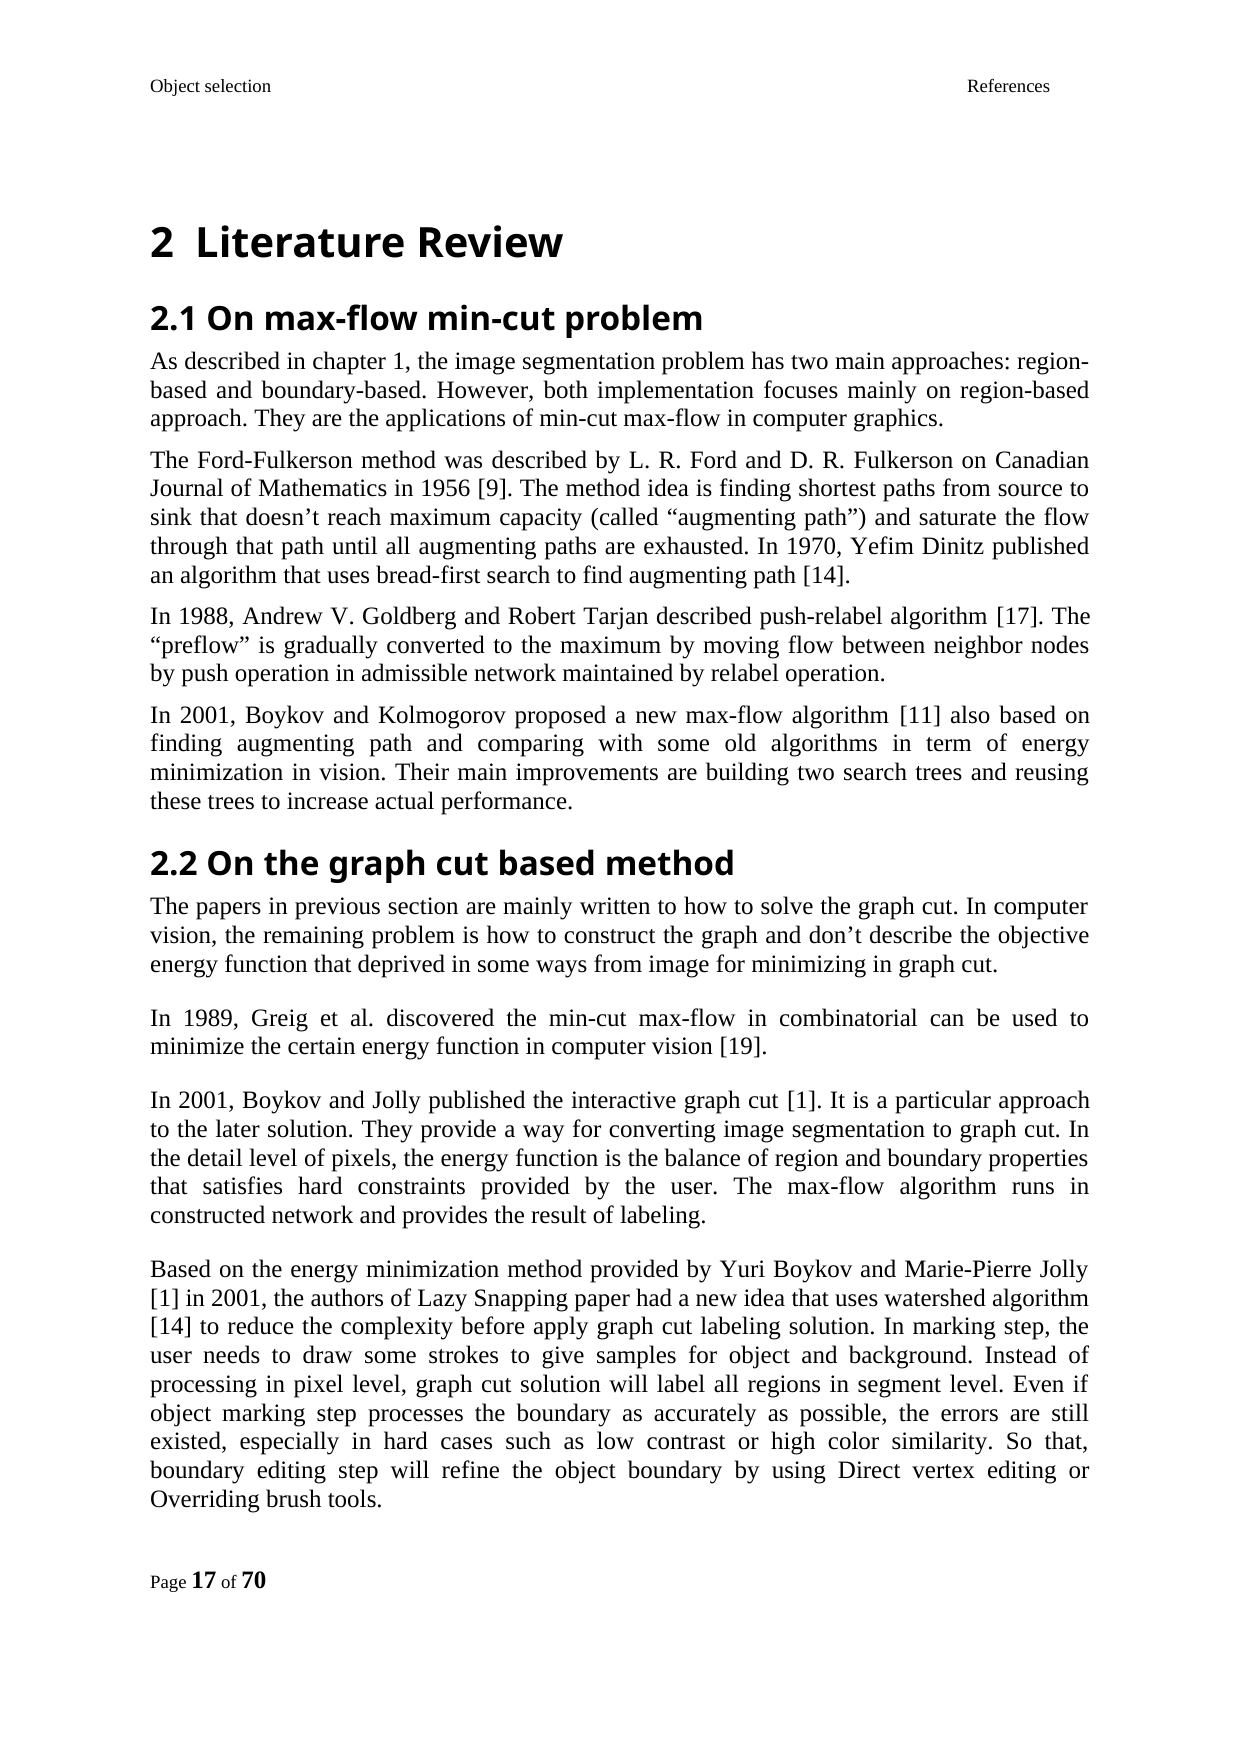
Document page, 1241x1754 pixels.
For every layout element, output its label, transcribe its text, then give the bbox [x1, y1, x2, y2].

text The Ford-Fulkerson method was described by L. R. Ford and D. R. Fulkerson on Canadian Journal of Mathematics in 1956 [9]. The method idea is finding shortest paths from source to sink that doesn’t reach maximum capacity (called “augmenting path”) and saturate the flow through that path until all augmenting paths are exhausted. In 1970, Yefim Dinitz published an algorithm that uses bread-first search to find augmenting path [14]. [150, 445, 1090, 588]
subtitle On max-flow min-cut problem [150, 294, 1090, 340]
text The papers in previous section are mainly written to how to solve the graph cut. In computer vision, the remaining problem is how to construct the graph and don’t describe the objective energy function that deprived in some ways from image for minimizing in graph cut. [150, 891, 1090, 978]
subtitle Literature Review [150, 212, 1090, 269]
text In 1988, Andrew V. Goldberg and Robert Tarjan described push-relabel algorithm [17]. The “preflow” is gradually converted to the maximum by moving flow between neighbor nodes by push operation in admissible network maintained by relabel operation. [150, 601, 1090, 687]
text In 2001, Boykov and Kolmogorov proposed a new max-flow algorithm [11] also based on finding augmenting path and comparing with some old algorithms in term of energy minimization in vision. Their main improvements are building two search trees and reusing these trees to increase actual performance. [150, 700, 1090, 815]
text In 1989, Greig et al. discovered the min-cut max-flow in combinatorial can be used to minimize the certain energy function in computer vision [19]. [150, 1003, 1090, 1060]
subtitle On the graph cut based method [150, 840, 1090, 885]
text In 2001, Boykov and Jolly published the interactive graph cut [1]. It is a particular approach to the later solution. They provide a way for converting image segmentation to graph cut. In the detail level of pixels, the energy function is the balance of region and boundary properties that satisfies hard constraints provided by the user. The max-flow algorithm runs in constructed network and provides the result of labeling. [150, 1085, 1090, 1229]
text Based on the energy minimization method provided by Yuri Boykov and Marie-Pierre Jolly [1] in 2001, the authors of Lazy Snapping paper had a new idea that uses watershed algorithm [14] to reduce the complexity before apply graph cut labeling solution. In marking step, the user needs to draw some strokes to give samples for object and background. Instead of processing in pixel level, graph cut solution will label all regions in segment level. Even if object marking step processes the boundary as accurately as possible, the errors are still existed, especially in hard cases such as low contrast or high color similarity. So that, boundary editing step will refine the object boundary by using Direct vertex editing or Overriding brush tools. [150, 1254, 1090, 1513]
text As described in chapter 1, the image segmentation problem has two main approaches: region-based and boundary-based. However, both implementation focuses mainly on region-based approach. They are the applications of min-cut max-flow in computer graphics. [150, 346, 1090, 432]
